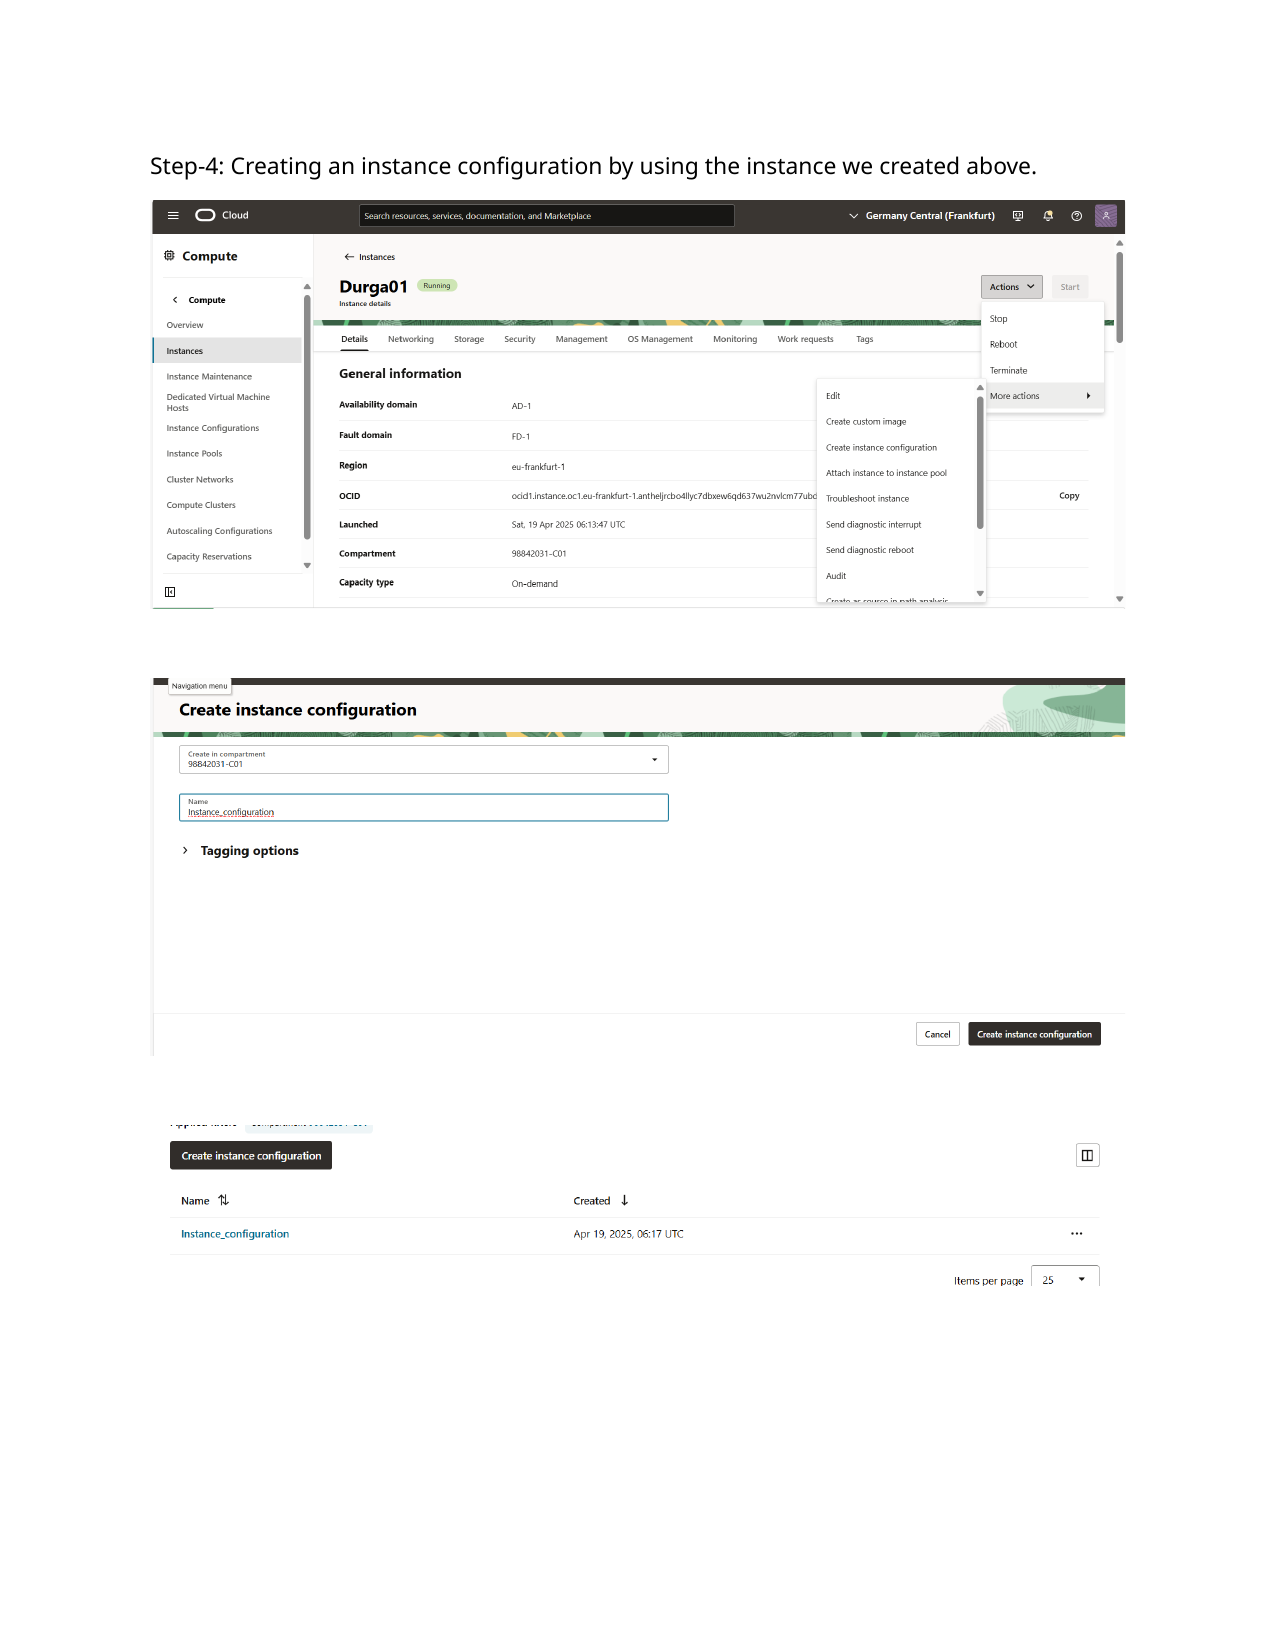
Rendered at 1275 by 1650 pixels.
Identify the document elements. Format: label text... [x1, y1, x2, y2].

picture [150, 678, 1125, 1056]
text Step-4: Creating an instance configuration by using the instance we created above. [150, 150, 1125, 181]
picture [150, 1125, 1125, 1286]
picture [150, 200, 1125, 609]
